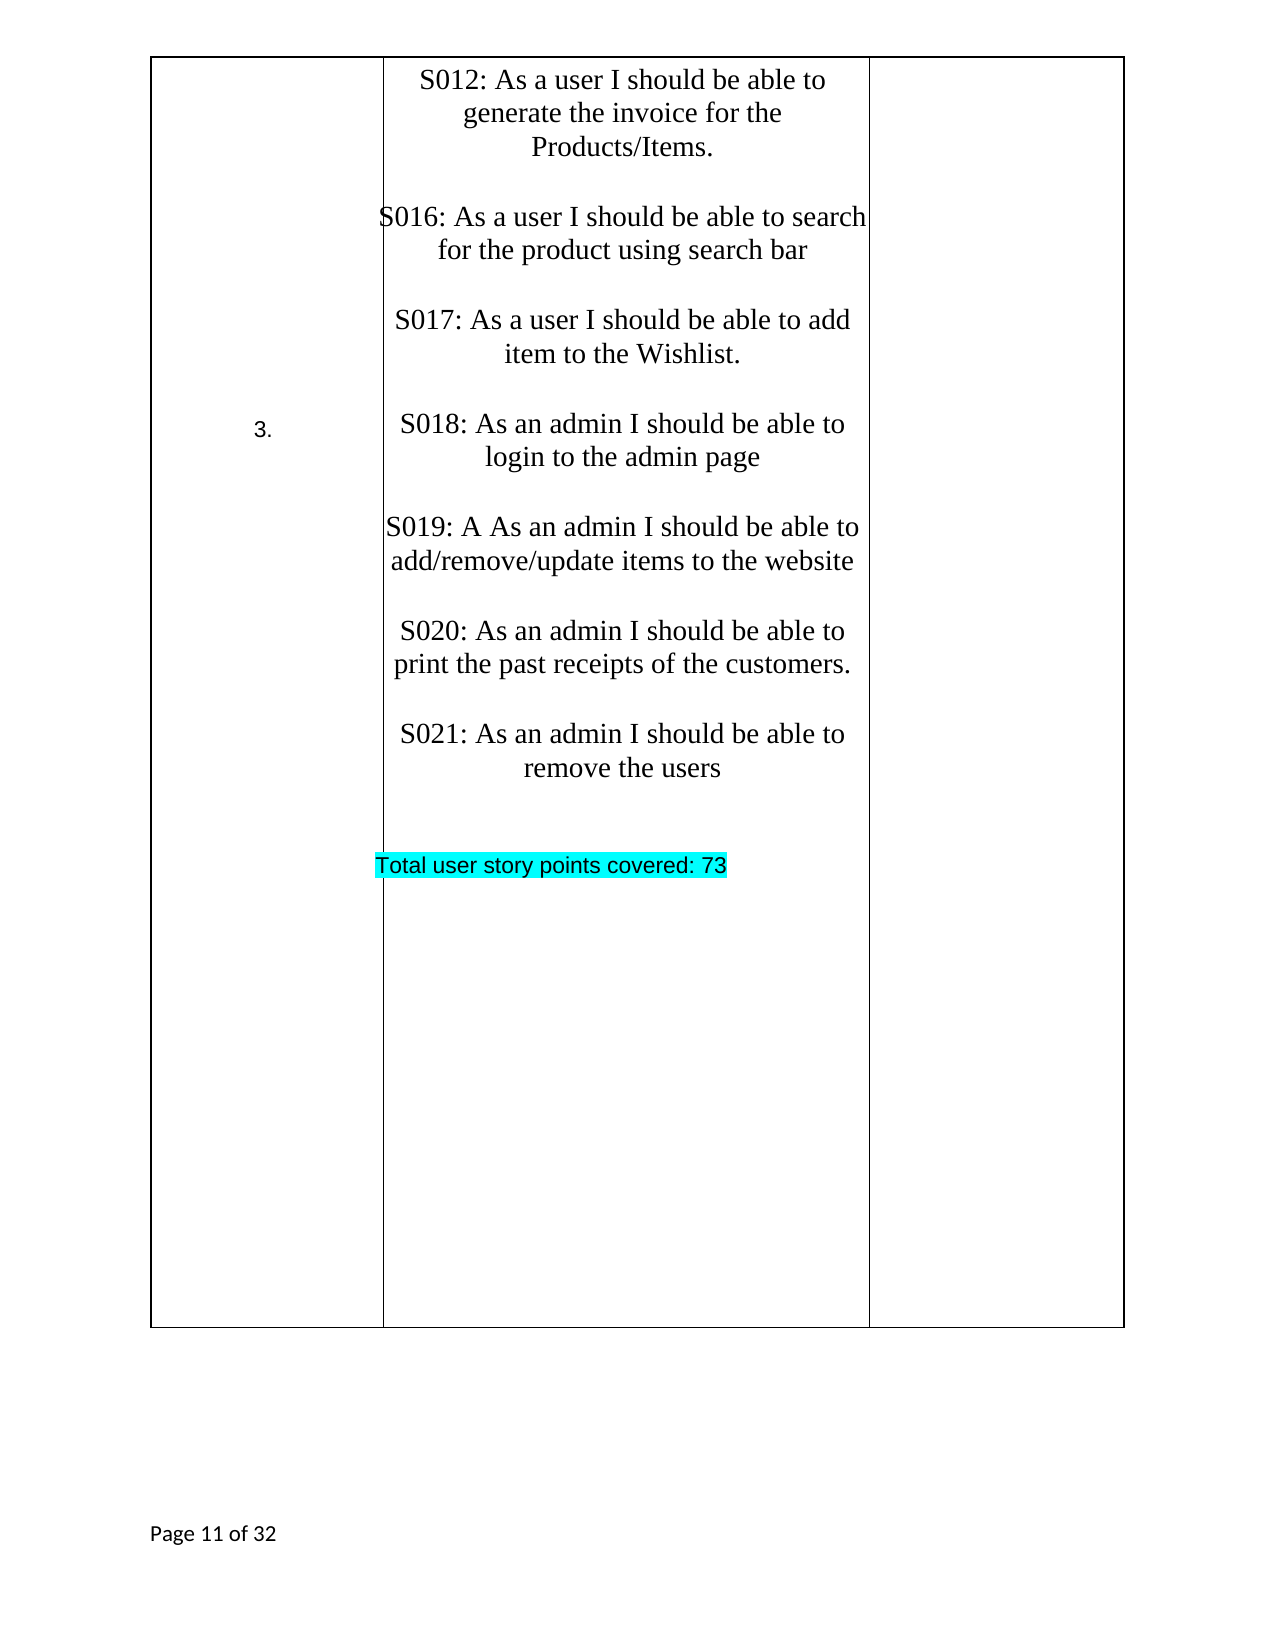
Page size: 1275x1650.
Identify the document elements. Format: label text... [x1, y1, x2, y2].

table_cell S012: As a user I should be able to generate the invoice for the Products/Items. S016: As a user I should be able to search for the product using search bar S017: As a user I should be able to add item to the Wishlist. S018: As an admin I should be able to login to the admin page S019: A As an admin I should be able to add/remove/update items to the website S020: As an admin I should be able to print the past receipts of the customers. S021: As an admin I should be able to remove the users Total user story points covered: 73 [384, 58, 869, 1327]
table_cell [870, 58, 1123, 1327]
table_cell 3. [152, 58, 383, 1327]
